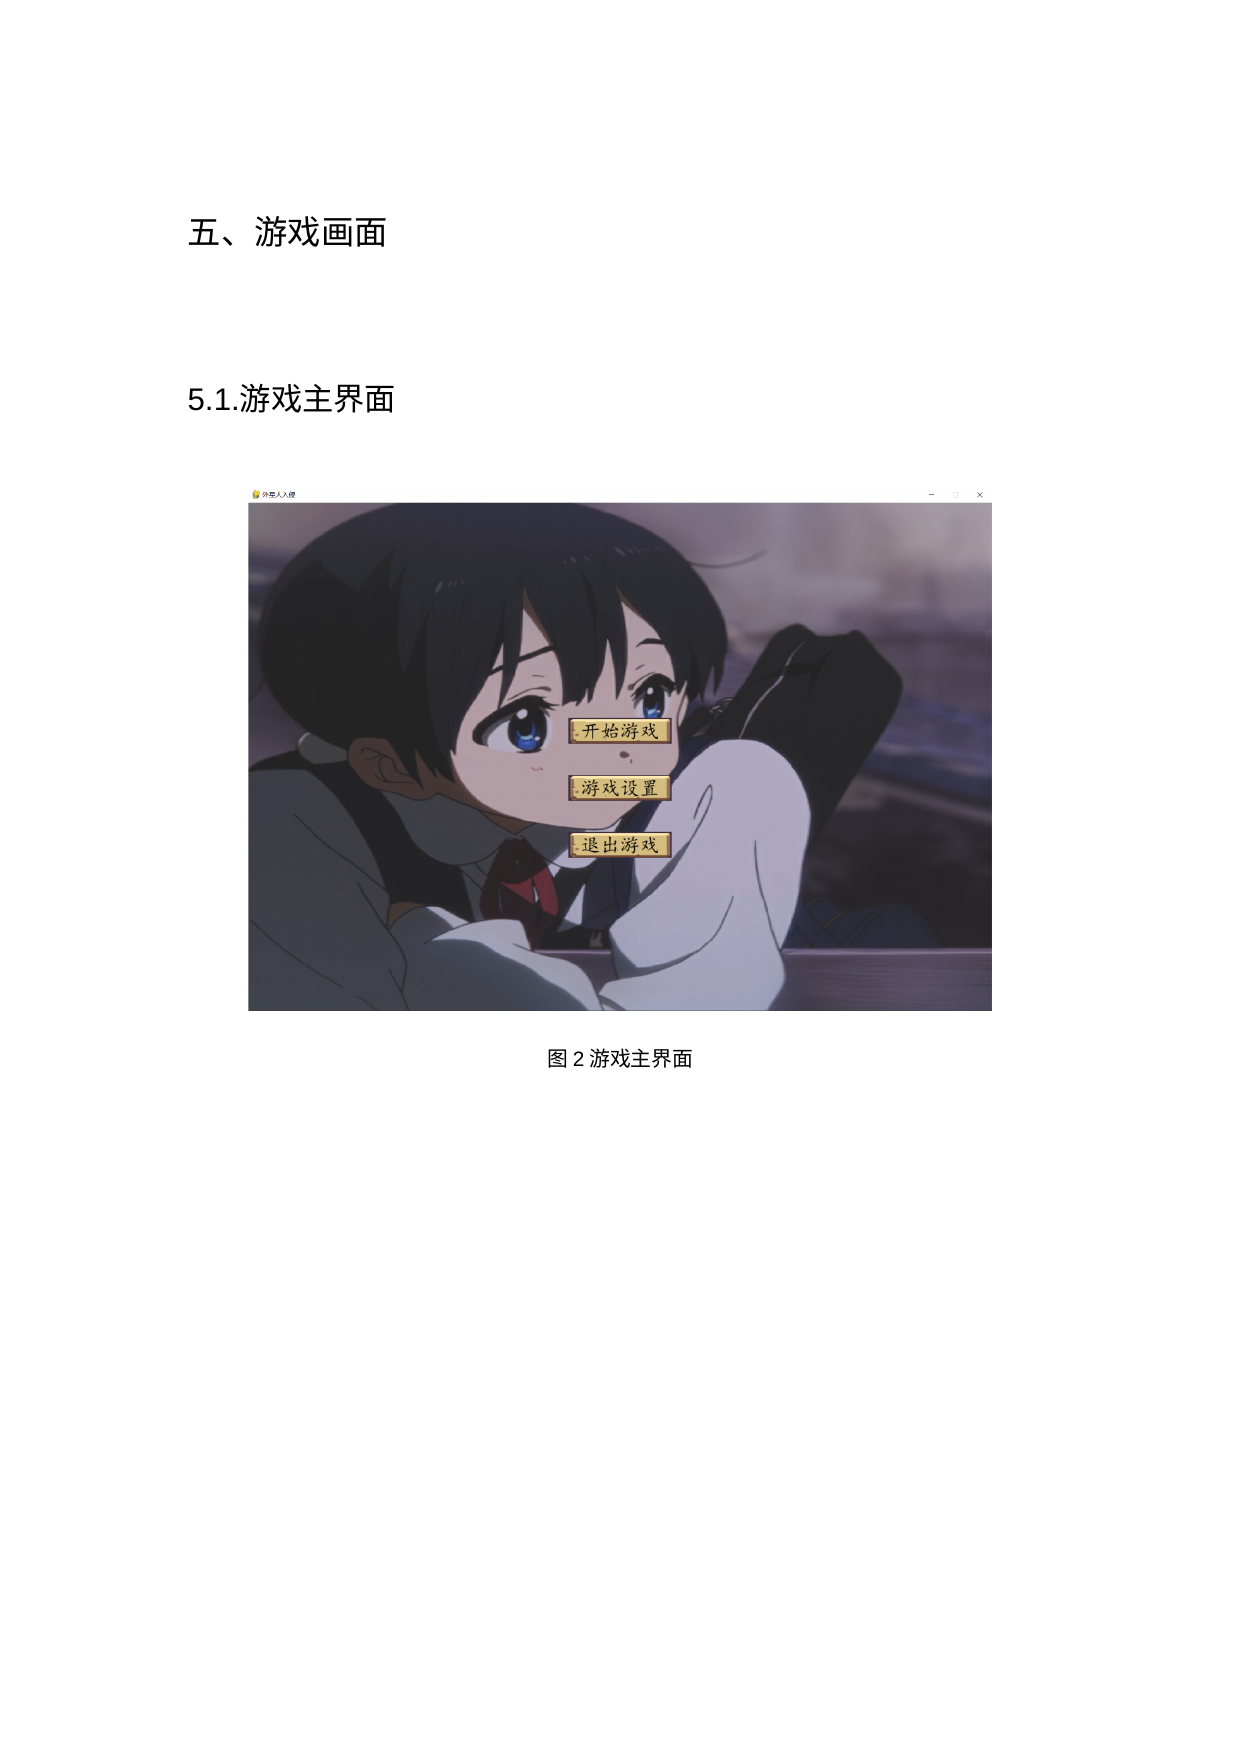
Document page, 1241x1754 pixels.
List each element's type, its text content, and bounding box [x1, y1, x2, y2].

text 图 2 游戏主界面 [187, 1041, 1053, 1074]
subtitle 5.1.游戏主界面 [187, 364, 1053, 429]
subtitle 五、游戏画面 [187, 197, 1053, 262]
picture [248, 488, 992, 1011]
